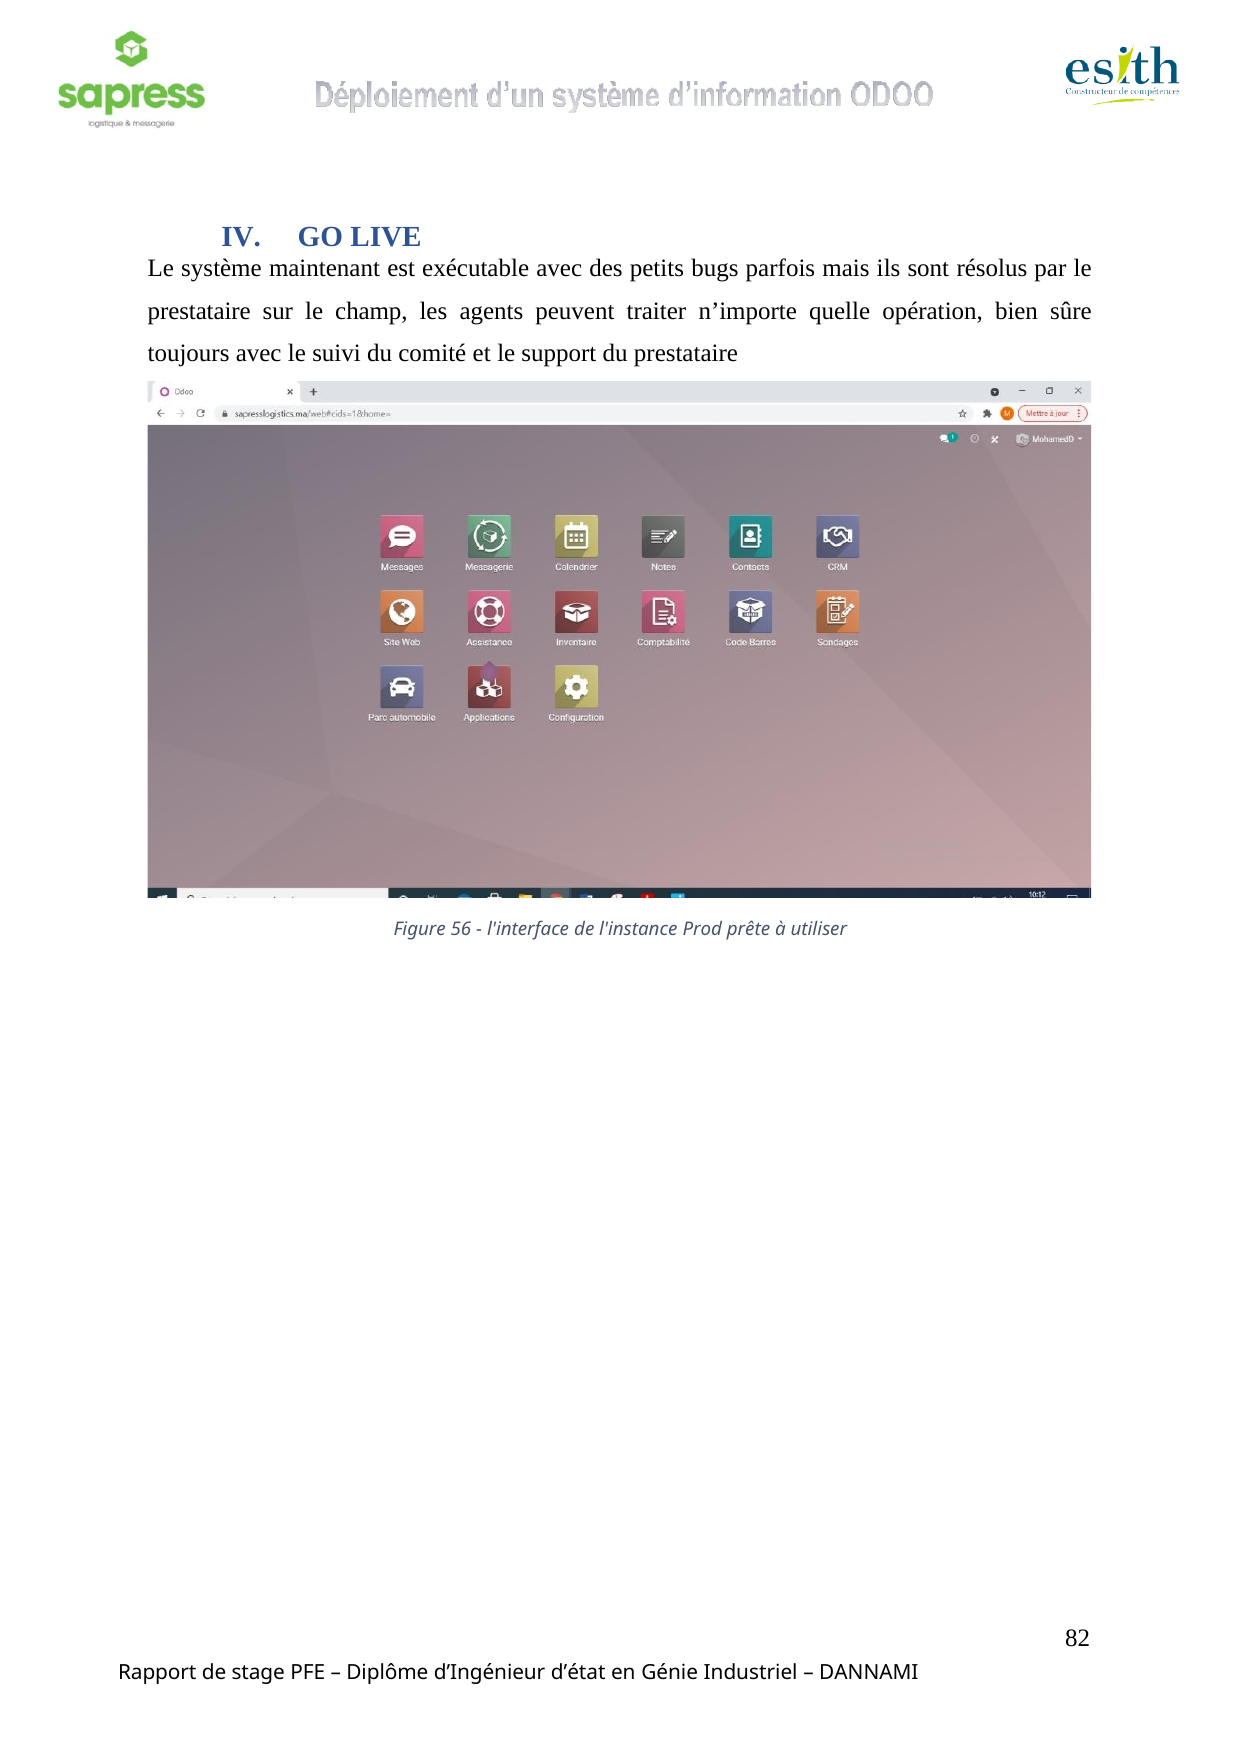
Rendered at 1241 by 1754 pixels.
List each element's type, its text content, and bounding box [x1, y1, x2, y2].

picture [316, 80, 621, 113]
picture [147, 381, 1092, 898]
subtitle GO LIVE [221, 219, 1217, 253]
picture [1065, 40, 1180, 106]
text Figure 56 - l'interface de l'instance Prod prête à utiliser [52, 915, 1188, 940]
text Le système maintenant est exécutable avec des petits bugs parfois mais ils sont résolus par le prestataire sur le champ, les agents peuvent traiter n’importe quelle opération, bien sûre toujours avec le suivi du comité et le support du prestataire [147, 253, 1092, 367]
picture [56, 29, 209, 129]
picture [622, 80, 933, 106]
